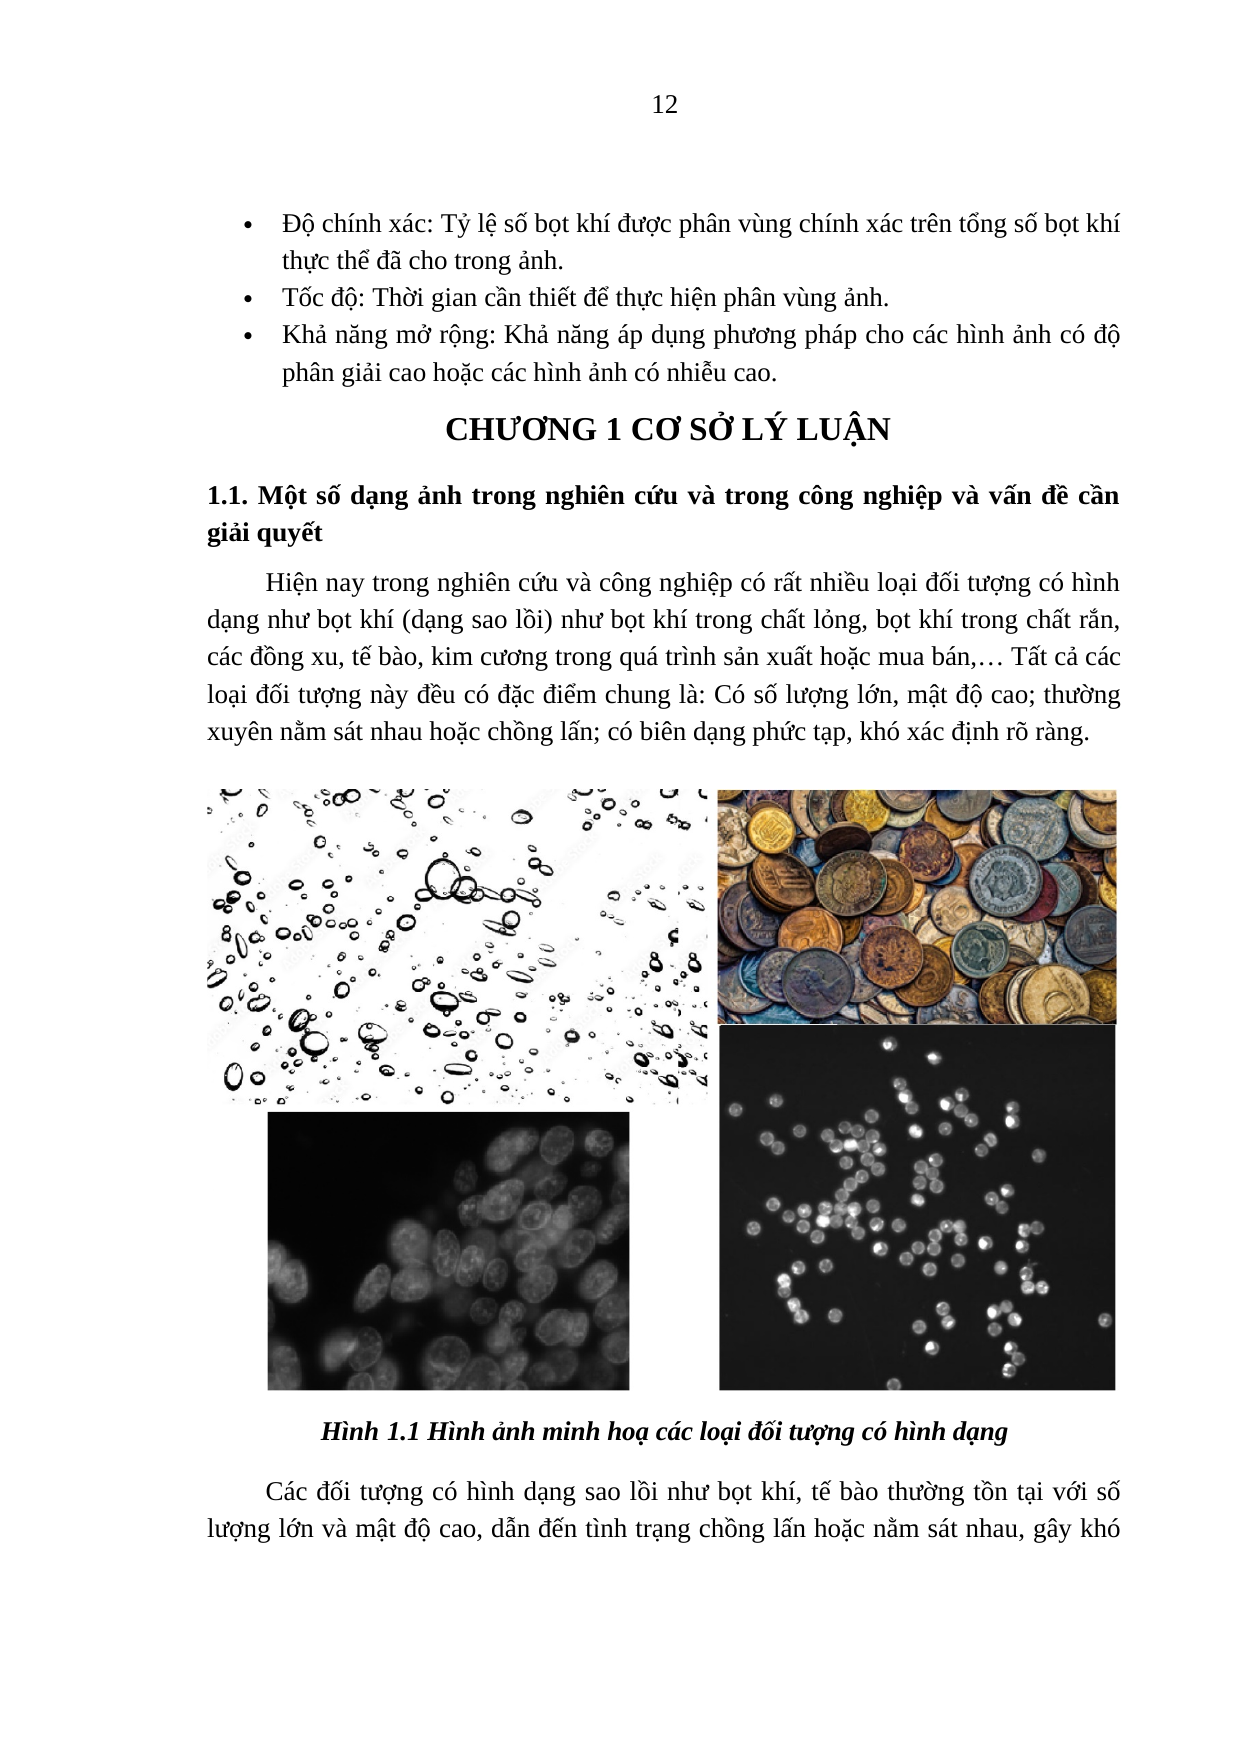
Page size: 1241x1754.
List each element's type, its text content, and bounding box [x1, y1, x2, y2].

text Hình 1.1 Hình ảnh minh hoạ các loại đối tượng có hình dạng [207, 1415, 1122, 1447]
list Độ chính xác: Tỷ lệ số bọt khí được phân vùng chính xác trên tổng số bọt khí thực thể đã cho trong ảnh. [244, 207, 1122, 275]
list Khả năng mở rộng: Khả năng áp dụng phương pháp cho các hình ảnh có độ phân giải cao hoặc các hình ảnh có nhiễu cao. [244, 319, 1122, 387]
subtitle CHƯƠNG 1 CƠ SỞ LÝ LUẬN [207, 409, 1122, 447]
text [207, 1474, 1122, 1543]
subtitle 1.1. Một số dạng ảnh trong nghiên cứu và trong công nghiệp và vấn đề cần giải quyết [207, 479, 1122, 547]
text Hiện nay trong nghiên cứu và công nghiệp có rất nhiều loại đối tượng có hình dạng như bọt khí (dạng sao lồi) như bọt khí trong chất lỏng, bọt khí trong chất rắn, các đồng xu, tế bào, kim cương trong quá trình sản xuất hoặc mua bán,… Tất cả các loại đối tượng này đều có đặc điểm chung là: Có số lượng lớn, mật độ cao; thường xuyên nằm sát nhau hoặc chồng lấn; có biên dạng phức tạp, khó xác định rõ ràng. [207, 566, 1122, 746]
picture [207, 789, 1122, 1397]
list Tốc độ: Thời gian cần thiết để thực hiện phân vùng ảnh. [244, 281, 1122, 312]
